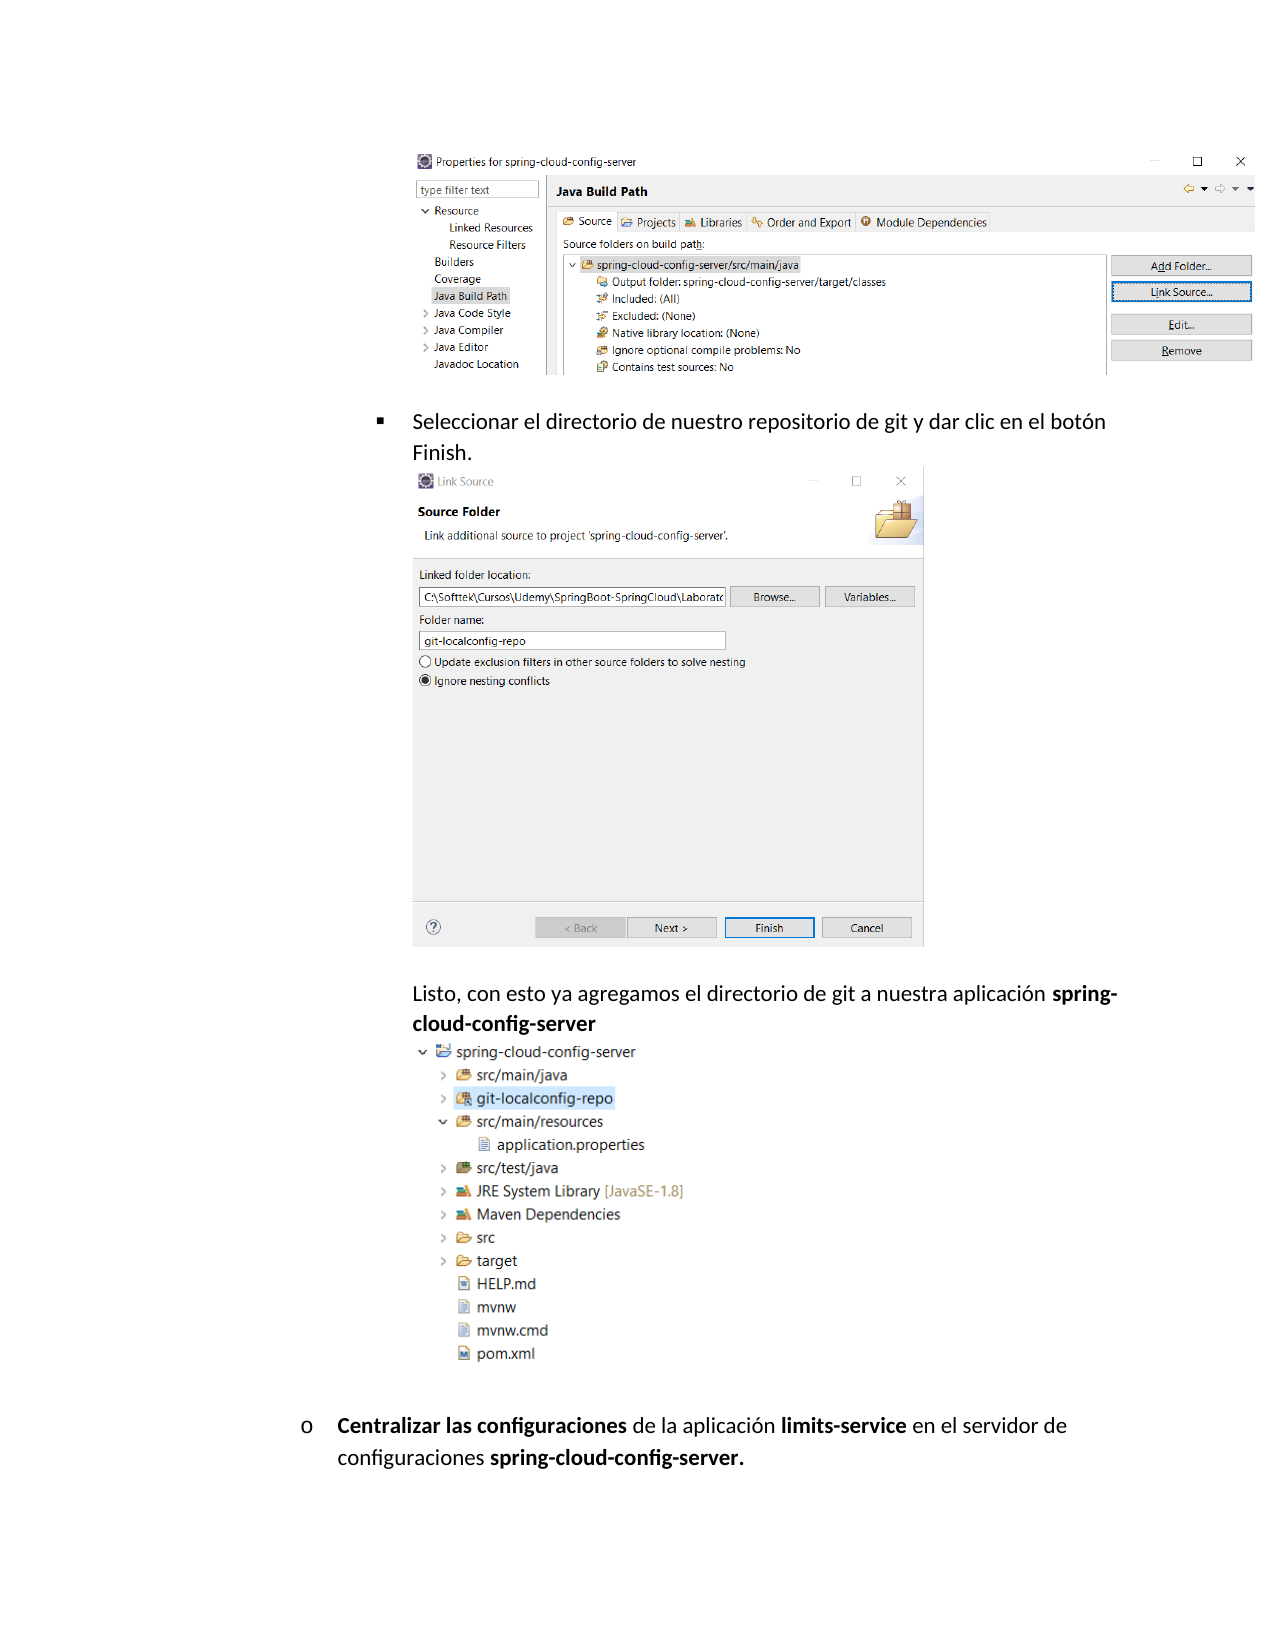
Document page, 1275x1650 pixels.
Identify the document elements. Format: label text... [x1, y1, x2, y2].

list Listo, con esto ya agregamos el directorio de git a nuestra aplicación spring-cloud-config-server [412, 979, 1125, 1037]
list Seleccionar el directorio de nuestro repositorio de git y dar clic en el botón Finish. [375, 407, 1125, 466]
picture [412, 1039, 693, 1379]
list Centralizar las configuraciones de la aplicación limits-service en el servidor de configuraciones spring-cloud-config-server. [300, 1411, 1125, 1471]
picture [412, 150, 1255, 375]
picture [412, 467, 924, 947]
